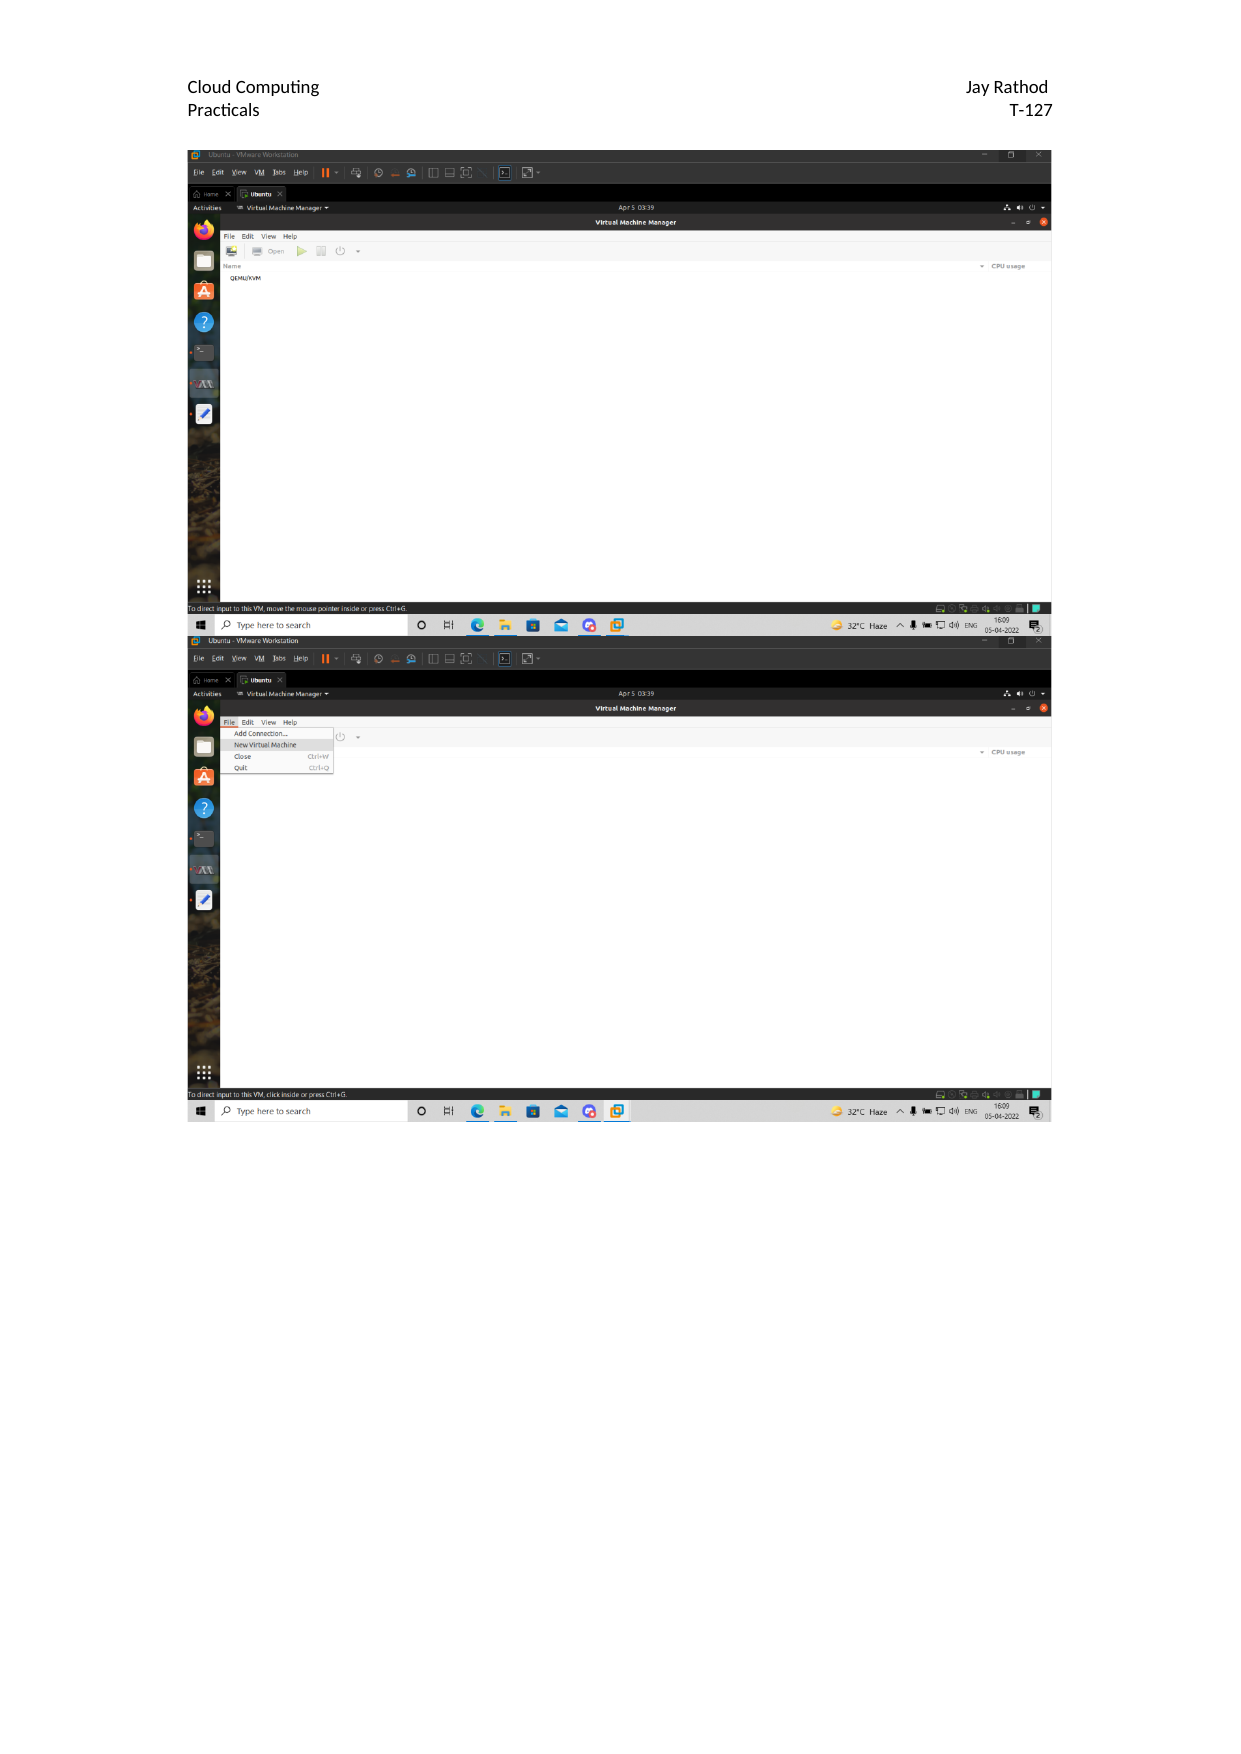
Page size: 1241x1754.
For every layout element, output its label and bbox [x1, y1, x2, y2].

picture [187, 150, 1052, 1122]
